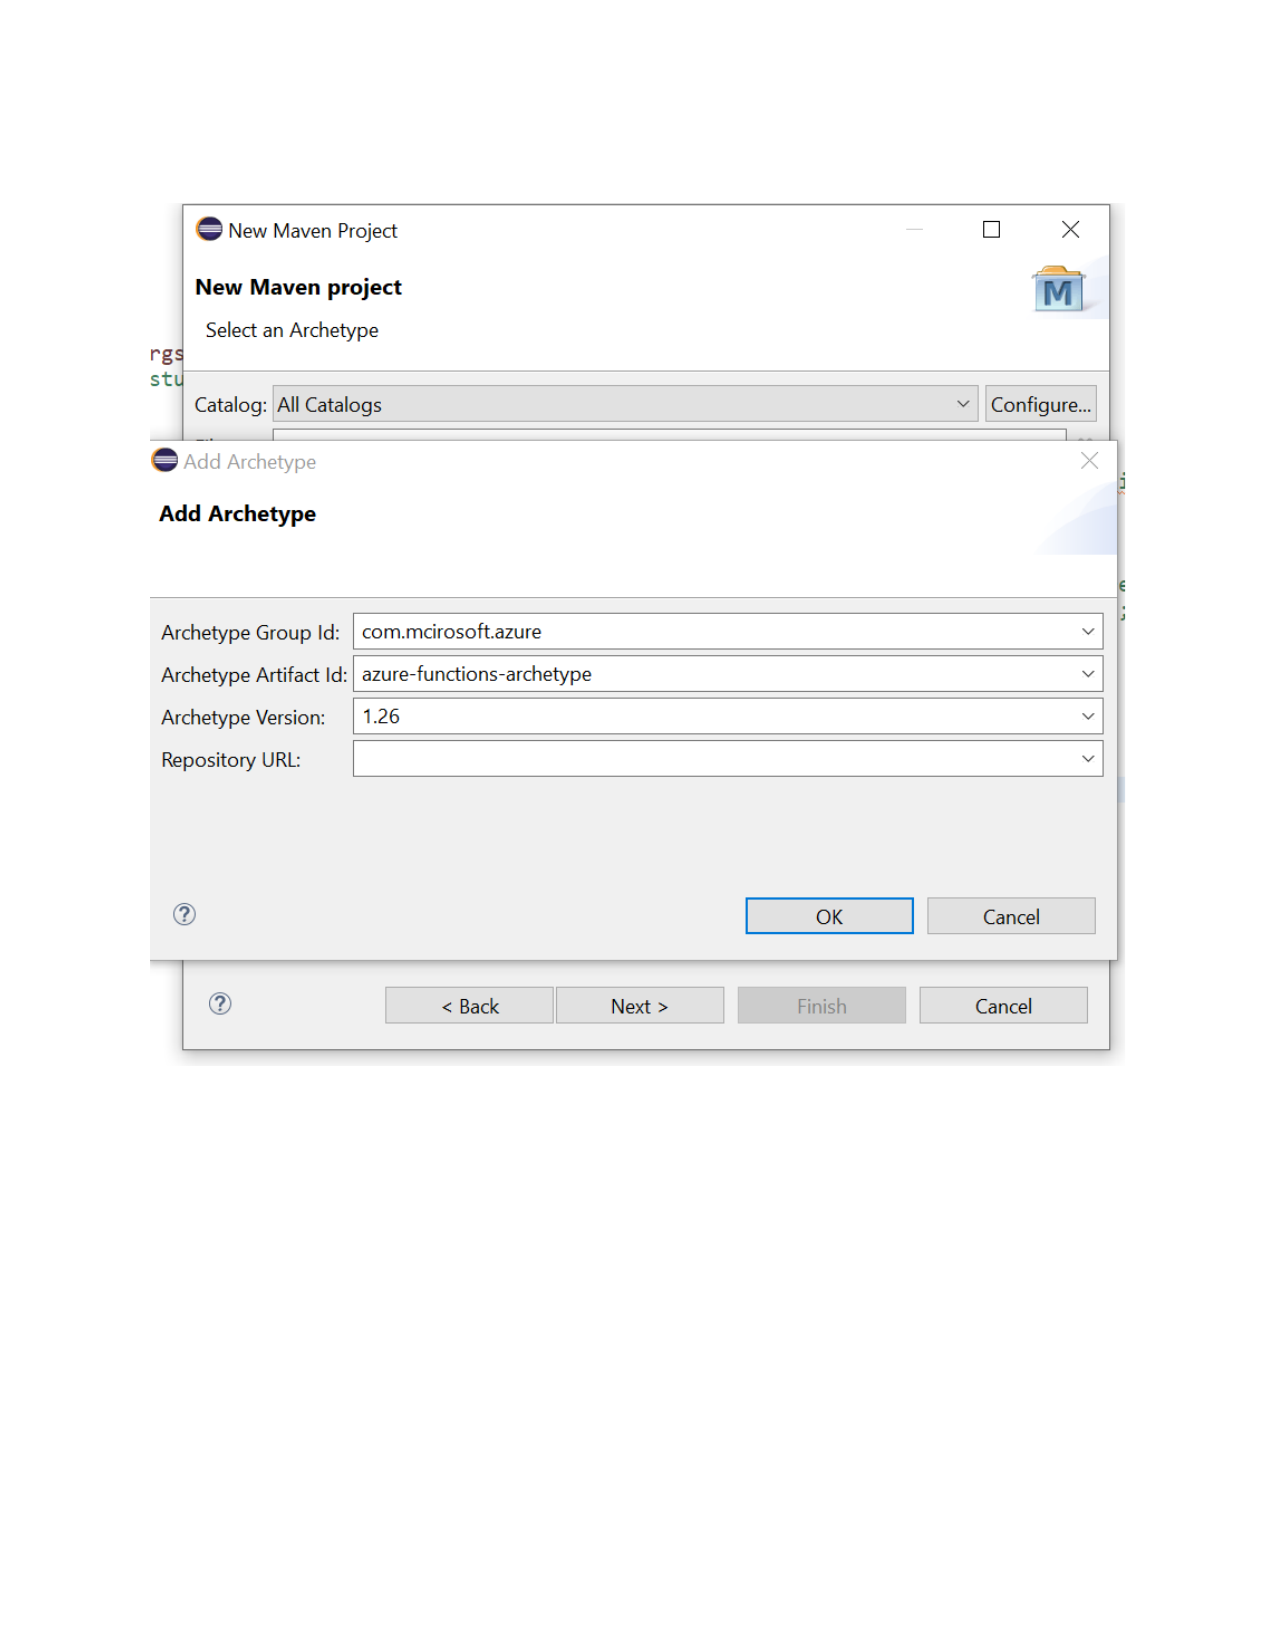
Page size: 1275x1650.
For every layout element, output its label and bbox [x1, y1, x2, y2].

picture [150, 203, 1125, 1066]
